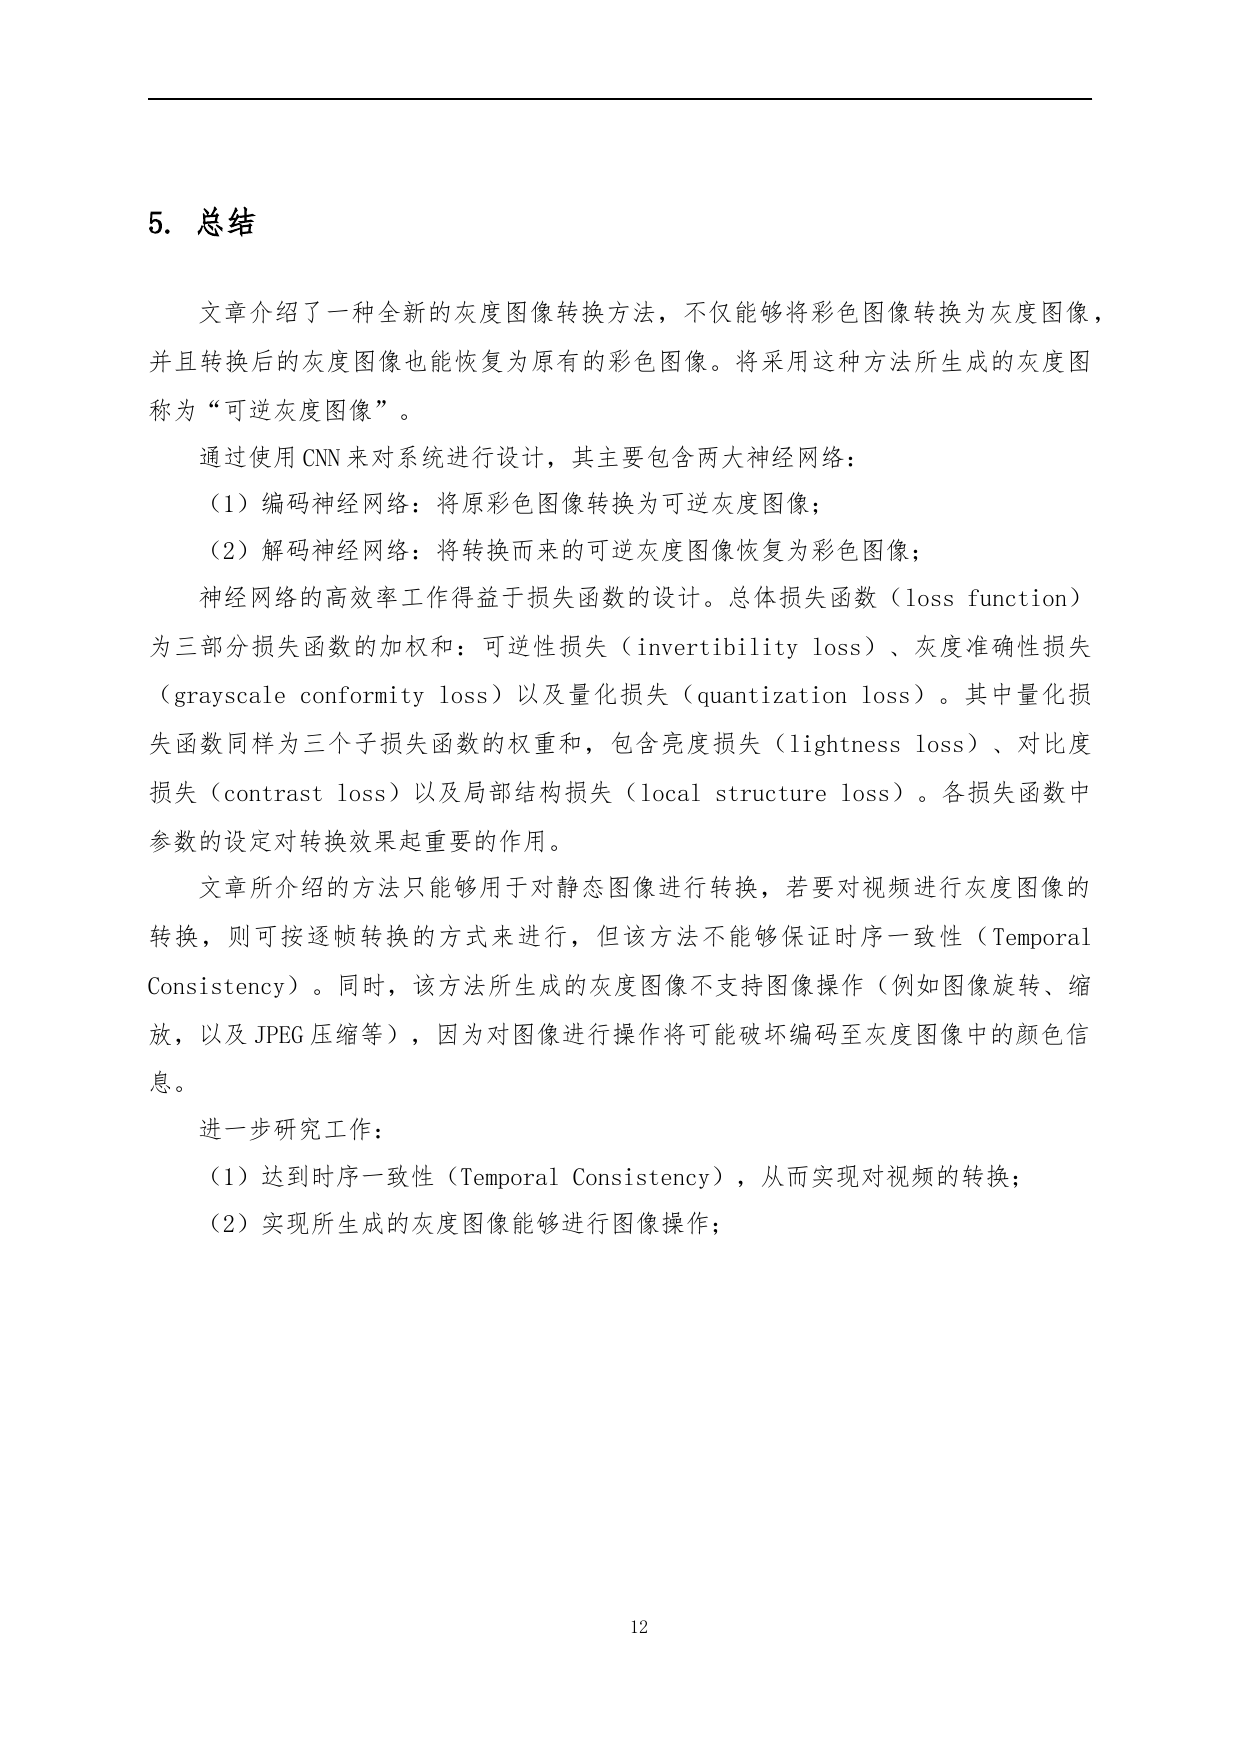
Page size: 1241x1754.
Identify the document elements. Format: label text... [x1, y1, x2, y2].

text （2）实现所生成的灰度图像能够进行图像操作； [148, 1205, 1092, 1238]
text 进一步研究工作： [148, 1112, 1092, 1144]
text 通过使用CNN来对系统进行设计，其主要包含两大神经网络： [148, 439, 1092, 472]
text 文章介绍了一种全新的灰度图像转换方法，不仅能够将彩色图像转换为灰度图像，并且转换后的灰度图像也能恢复为原有的彩色图像。将采用这种方法所生成的灰度图称为“可逆灰度图像”。 [148, 295, 1092, 425]
subtitle 5. 总结 [148, 187, 1092, 252]
text （2）解码神经网络：将转换而来的可逆灰度图像恢复为彩色图像； [148, 533, 1092, 565]
text （1）达到时序一致性（Temporal Consistency），从而实现对视频的转换； [148, 1158, 1092, 1191]
text （1）编码神经网络：将原彩色图像转换为可逆灰度图像； [148, 486, 1092, 518]
text 神经网络的高效率工作得益于损失函数的设计。总体损失函数（loss function）为三部分损失函数的加权和：可逆性损失（invertibility loss）、灰度准确性损失（grayscale conformity loss）以及量化损失（quantization loss）。其中量化损失函数同样为三个子损失函数的权重和，包含亮度损失（lightness loss）、对比度损失（contrast loss）以及局部结构损失（local structure loss）。各损失函数中参数的设定对转换效果起重要的作用。 [148, 579, 1092, 856]
text 文章所介绍的方法只能够用于对静态图像进行转换，若要对视频进行灰度图像的转换，则可按逐帧转换的方式来进行，但该方法不能够保证时序一致性（Temporal Consistency）。同时，该方法所生成的灰度图像不支持图像操作（例如图像旋转、缩放，以及JPEG压缩等），因为对图像进行操作将可能破坏编码至灰度图像中的颜色信息。 [148, 870, 1092, 1097]
